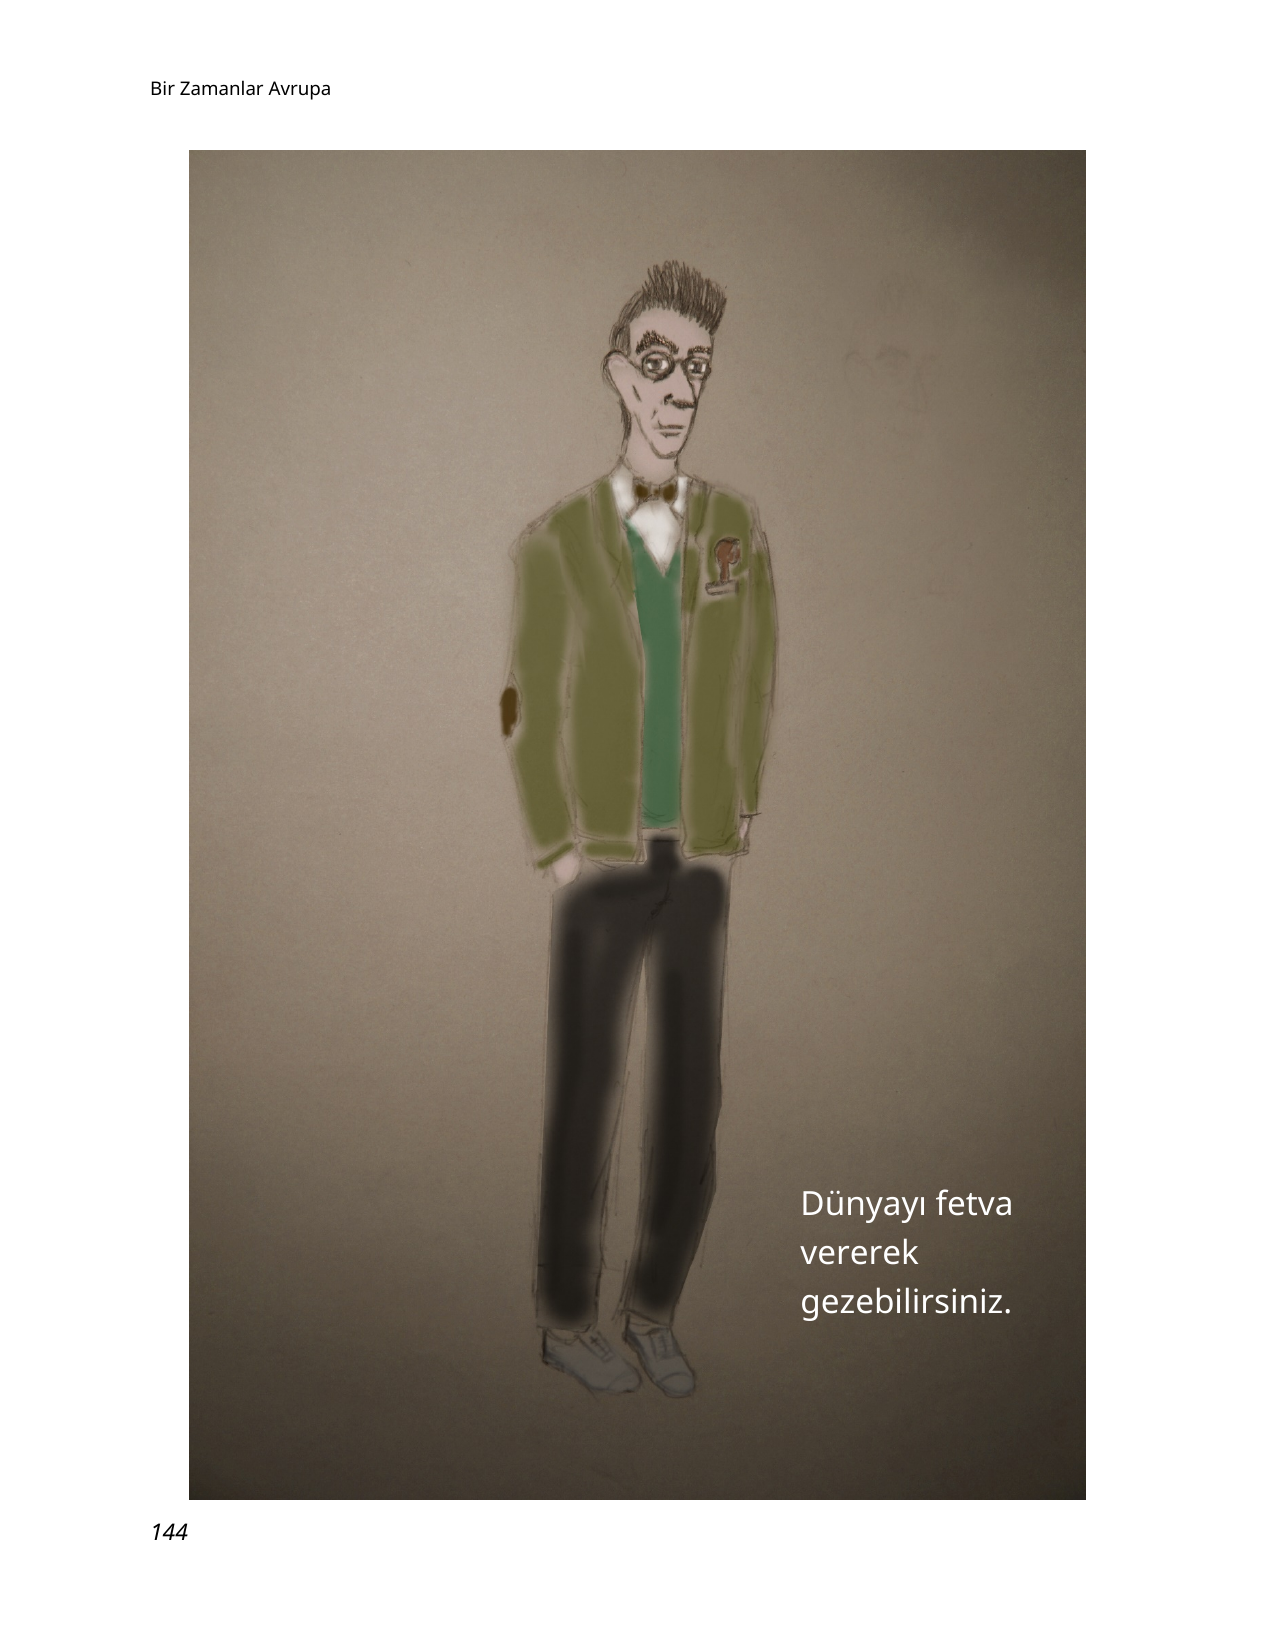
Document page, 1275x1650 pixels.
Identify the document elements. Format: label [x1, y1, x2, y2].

picture [189, 150, 1086, 1500]
